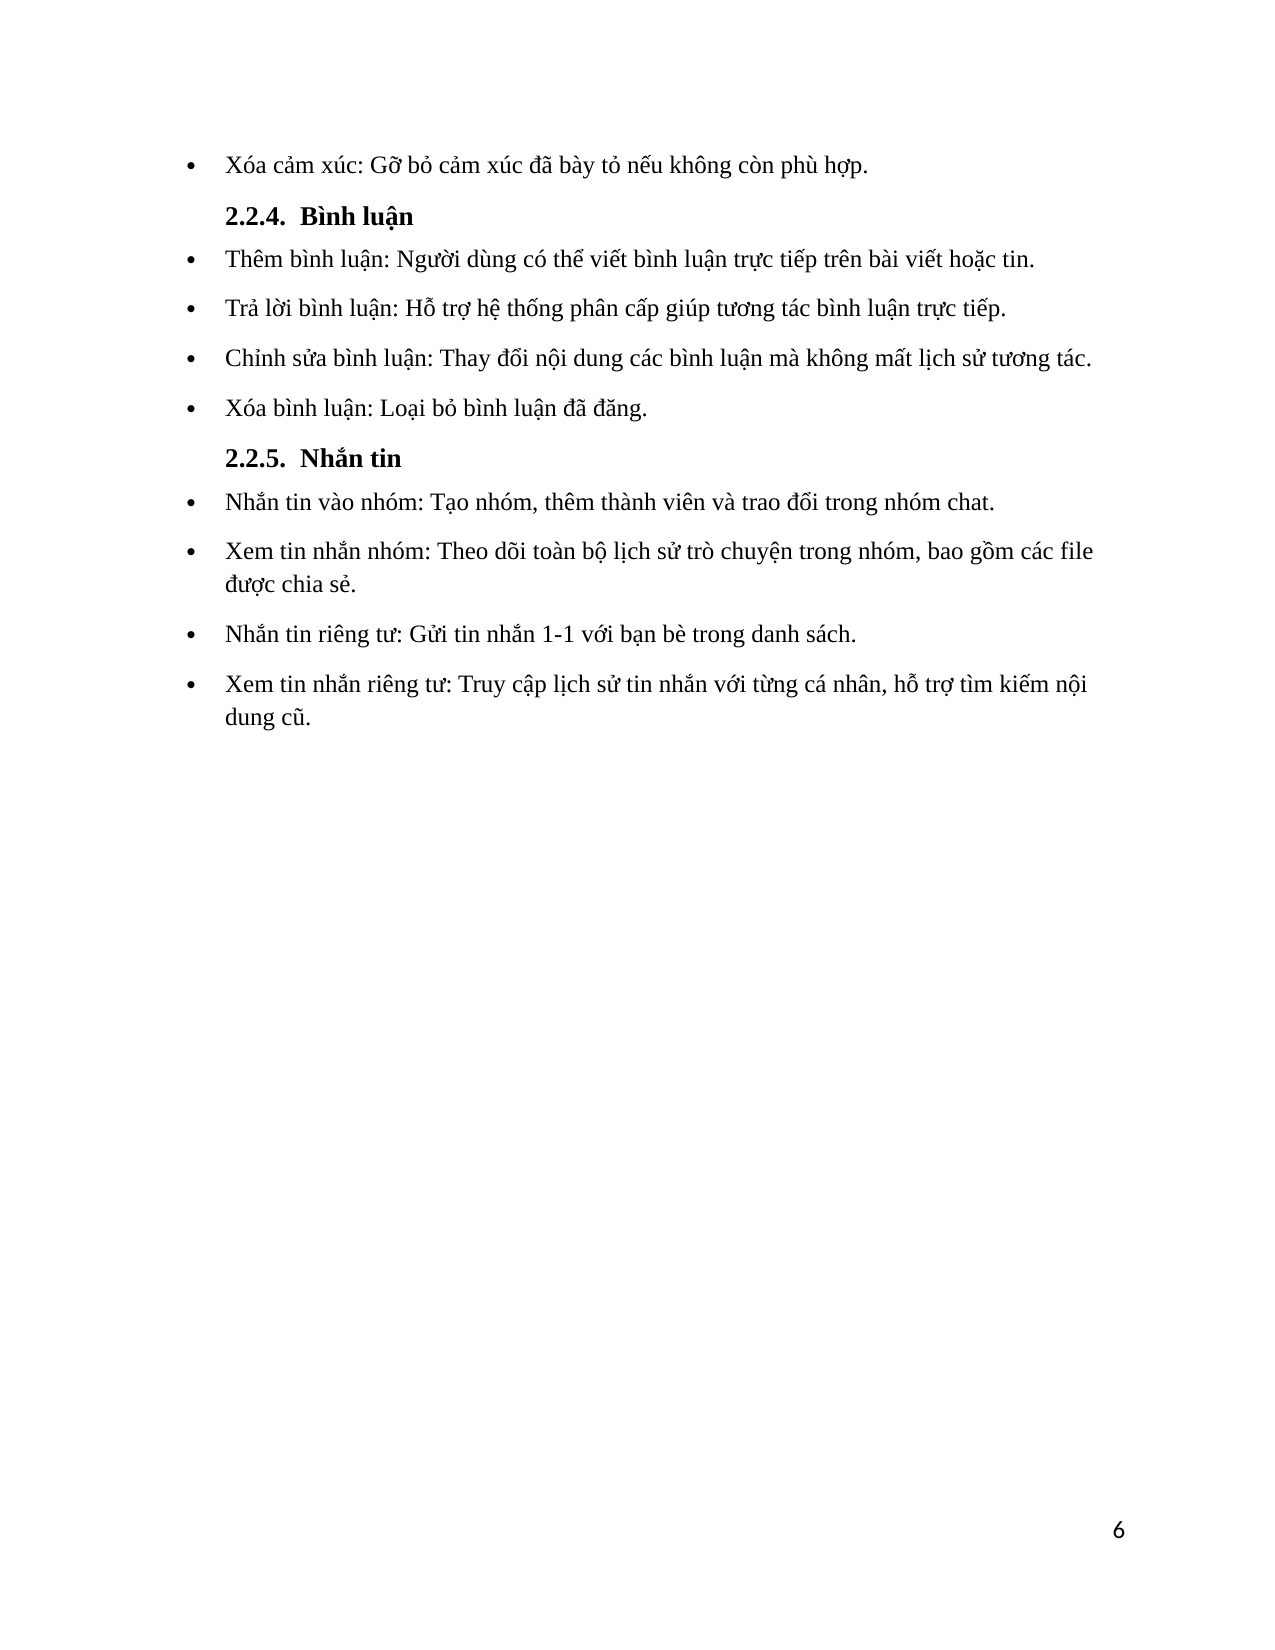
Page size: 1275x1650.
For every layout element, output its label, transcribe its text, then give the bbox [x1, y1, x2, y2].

list Trả lời bình luận: Hỗ trợ hệ thống phân cấp giúp tương tác bình luận trực tiếp. [187, 293, 1125, 322]
list Xóa bình luận: Loại bỏ bình luận đã đăng. [187, 393, 1125, 422]
list Xem tin nhắn riêng tư: Truy cập lịch sử tin nhắn với từng cá nhân, hỗ trợ tìm kiếm nội dung cũ. [187, 669, 1125, 730]
list Xem tin nhắn nhóm: Theo dõi toàn bộ lịch sử trò chuyện trong nhóm, bao gồm các file được chia sẻ. [187, 536, 1125, 598]
list Xóa cảm xúc: Gỡ bỏ cảm xúc đã bày tỏ nếu không còn phù hợp. [187, 150, 1125, 179]
list Nhắn tin riêng tư: Gửi tin nhắn 1-1 với bạn bè trong danh sách. [187, 619, 1125, 648]
list Nhắn tin vào nhóm: Tạo nhóm, thêm thành viên và trao đổi trong nhóm chat. [187, 487, 1125, 515]
subtitle Bình luận [225, 200, 1125, 231]
list Chỉnh sửa bình luận: Thay đổi nội dung các bình luận mà không mất lịch sử tương tác. [187, 343, 1125, 372]
subtitle Nhắn tin [225, 442, 1125, 474]
list Thêm bình luận: Người dùng có thể viết bình luận trực tiếp trên bài viết hoặc tin. [187, 244, 1125, 272]
